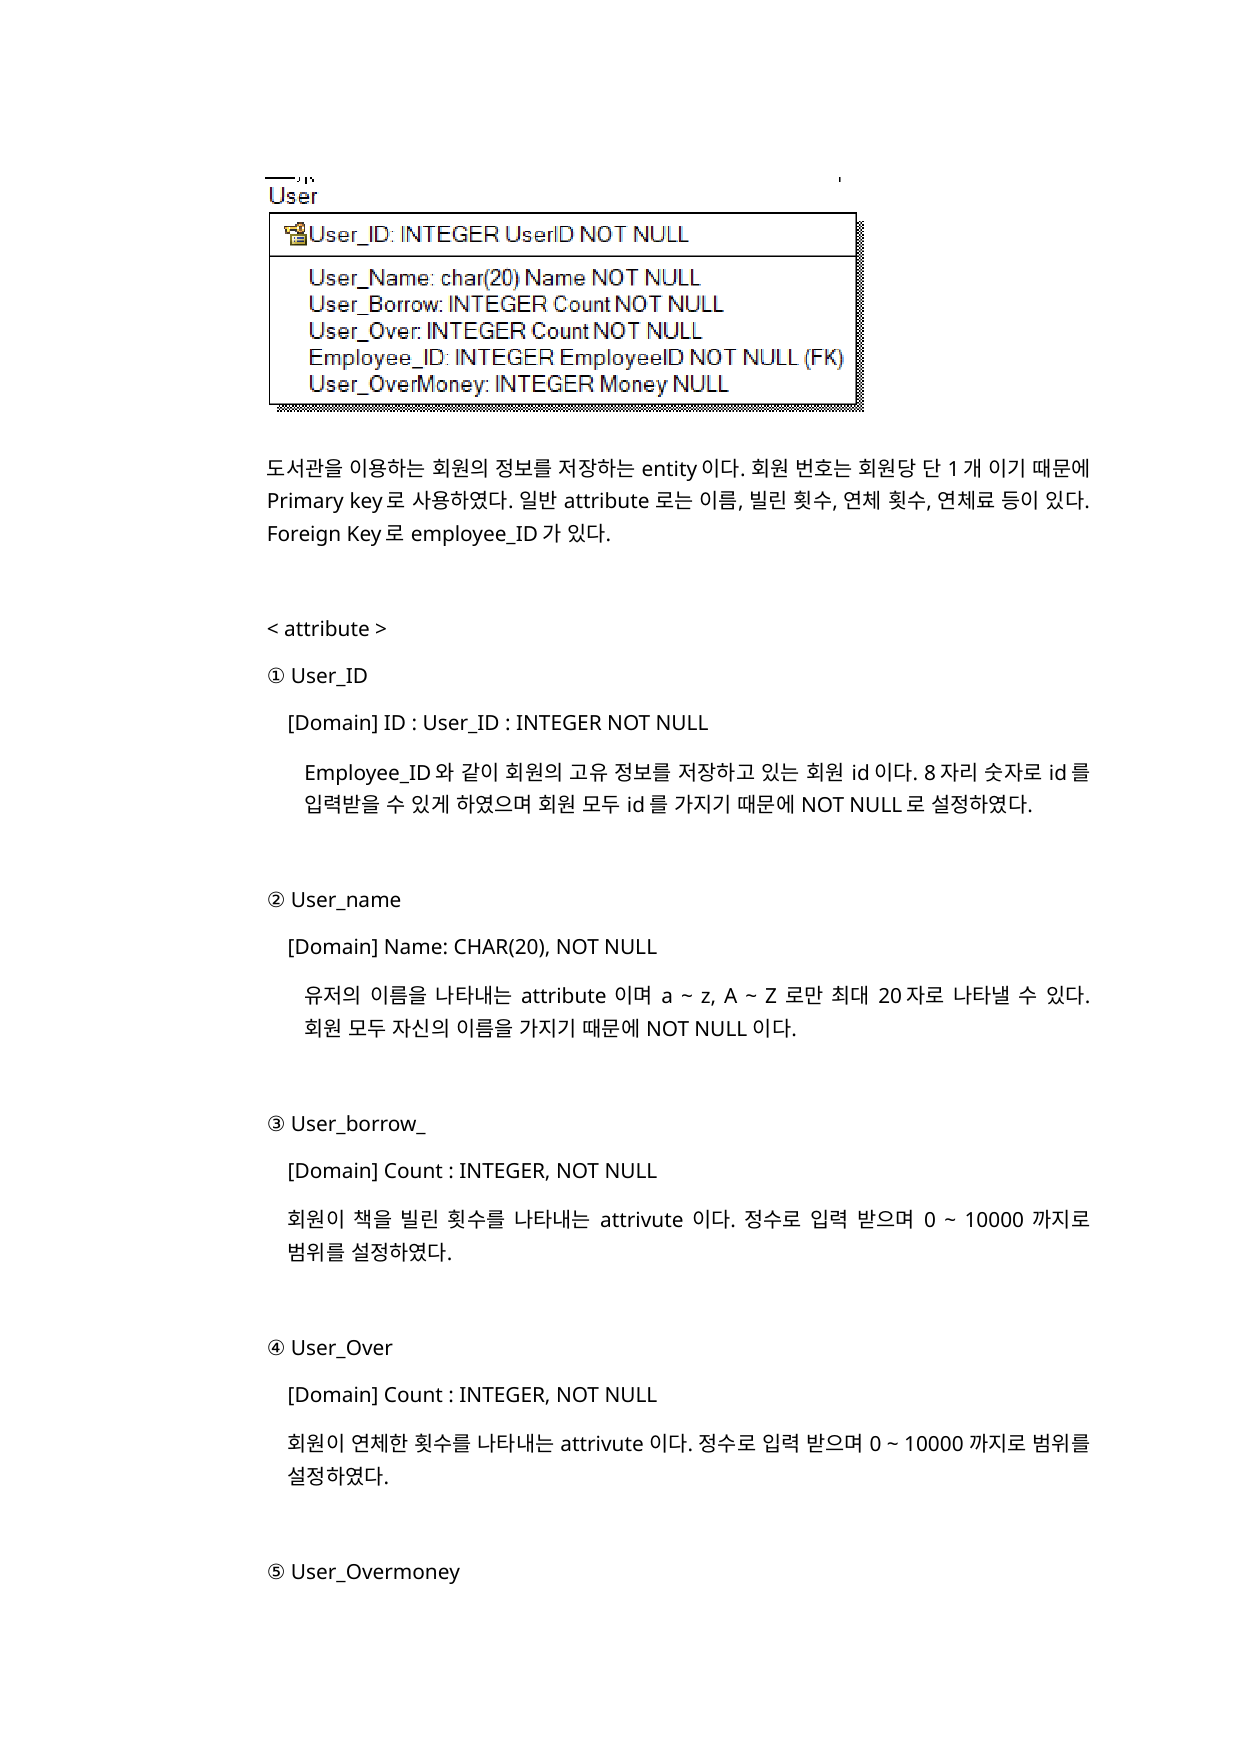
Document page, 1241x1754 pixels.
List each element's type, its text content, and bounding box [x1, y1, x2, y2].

list < attribute > [267, 614, 1090, 642]
list [Domain] Count : INTEGER, NOT NULL [267, 1380, 1090, 1409]
list 회원이 책을 빌린 횟수를 나타내는 attrivute 이다. 정수로 입력 받으며 0 ~ 10000 까지로 범위를 설정하였다. [287, 1204, 1090, 1267]
list [Domain] Count : INTEGER, NOT NULL [267, 1156, 1090, 1185]
list 유저의 이름을 나타내는 attribute 이며 a ~ z, A ~ Z 로만 최대 20자로 나타낼 수 있다. 회원 모두 자신의 이름을 가지기 때문에 NOT NULL 이다. [304, 980, 1090, 1043]
text ③ User_borrow_ [217, 1109, 1090, 1137]
list [Domain] ID : User_ID : INTEGER NOT NULL [267, 708, 1090, 737]
list 도서관을 이용하는 회원의 정보를 저장하는 entity이다. 회원 번호는 회원당 단 1개 이기 때문에 Primary key로 사용하였다. 일반 attribute 로는 이름, 빌린 횟수, 연체 횟수, 연체료 등이 있다. Foreign Key로 employee_ID가 있다. [267, 452, 1090, 547]
picture [260, 177, 885, 433]
list ② User_name [267, 885, 1090, 913]
list 회원이 연체한 횟수를 나타내는 attrivute 이다. 정수로 입력 받으며 0 ~ 10000 까지로 범위를 설정하였다. [287, 1428, 1090, 1491]
list Employee_ID와 같이 회원의 고유 정보를 저장하고 있는 회원 id이다. 8자리 숫자로 id를 입력받을 수 있게 하였으며 회원 모두 id를 가지기 때문에 NOT NULL로 설정하였다. [304, 756, 1090, 819]
text ⑤ User_Overmoney [183, 1557, 1090, 1585]
text ④ User_Over [183, 1333, 1090, 1361]
list ① User_ID [267, 661, 1090, 689]
text [Domain] Name: CHAR(20), NOT NULL [183, 932, 1090, 961]
